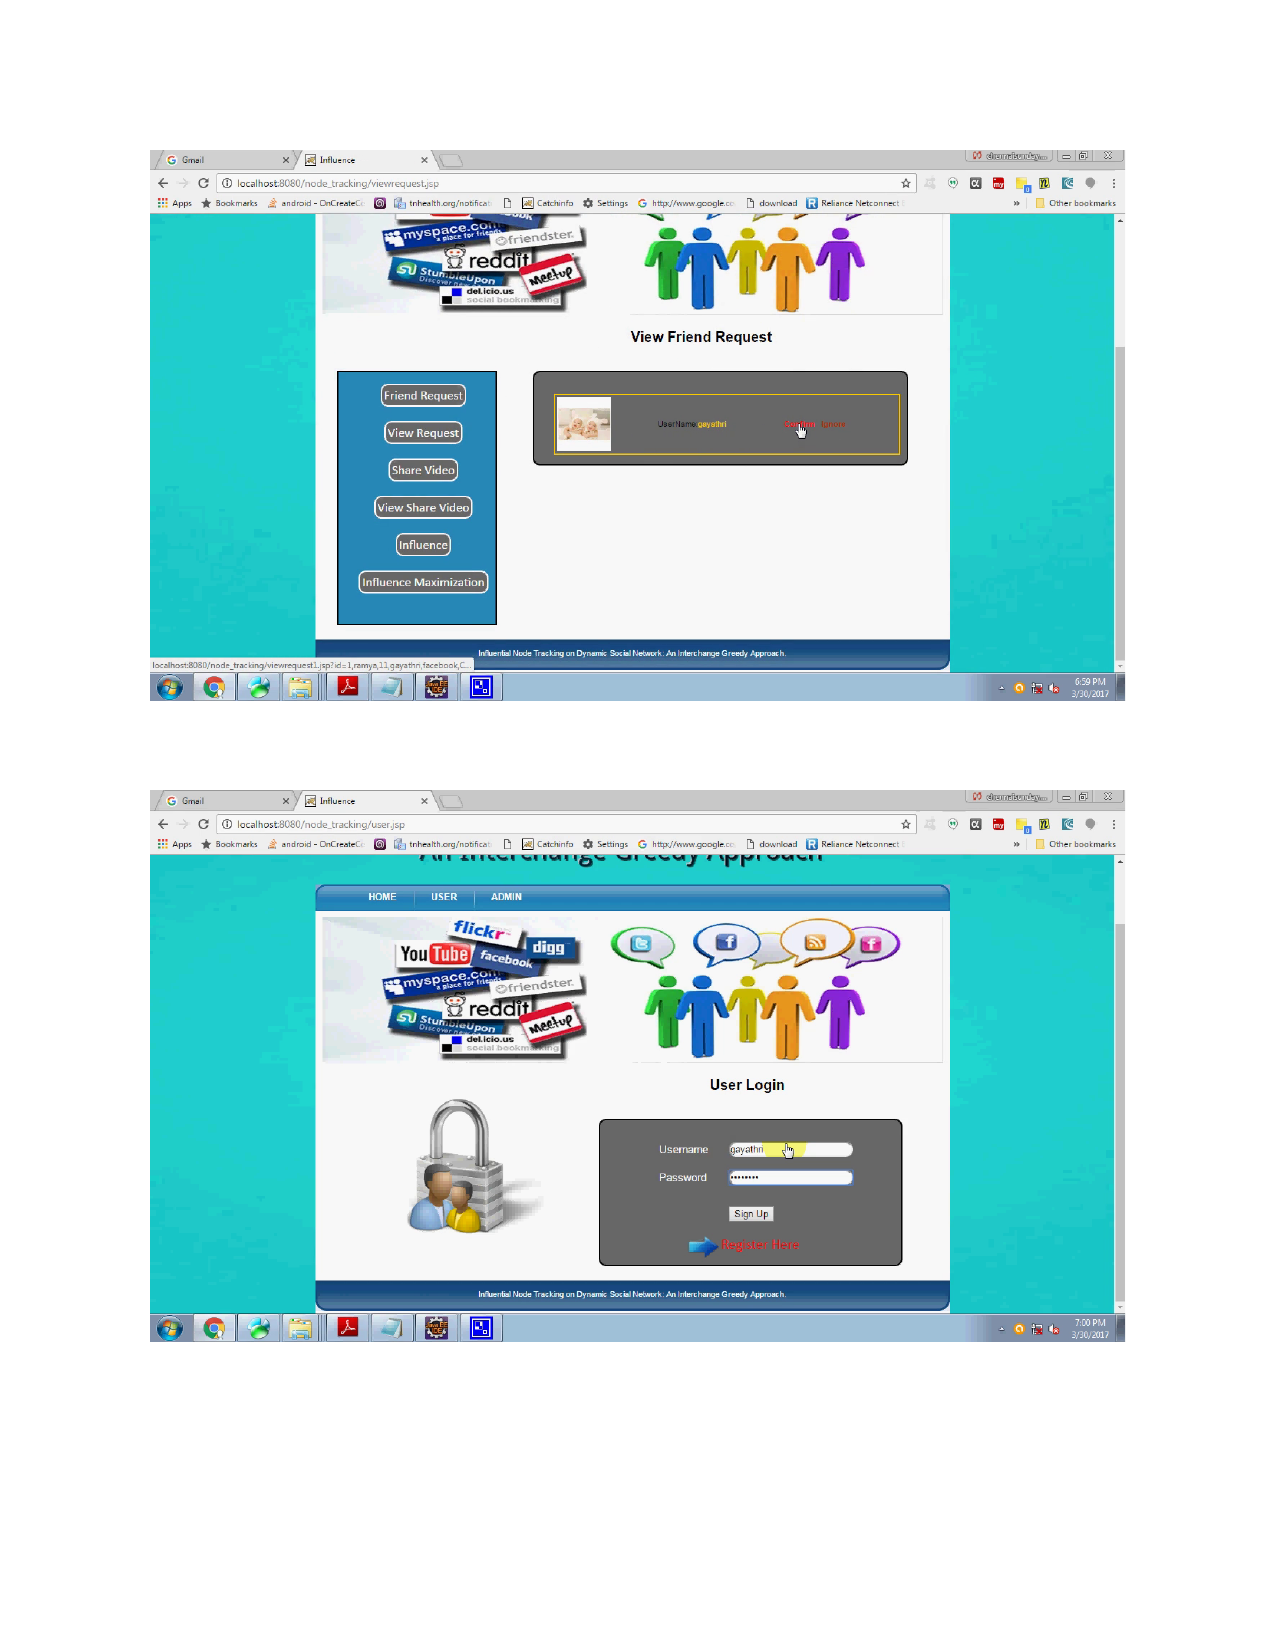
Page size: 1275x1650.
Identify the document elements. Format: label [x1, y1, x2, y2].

picture [150, 790, 1125, 1342]
picture [150, 150, 1125, 701]
